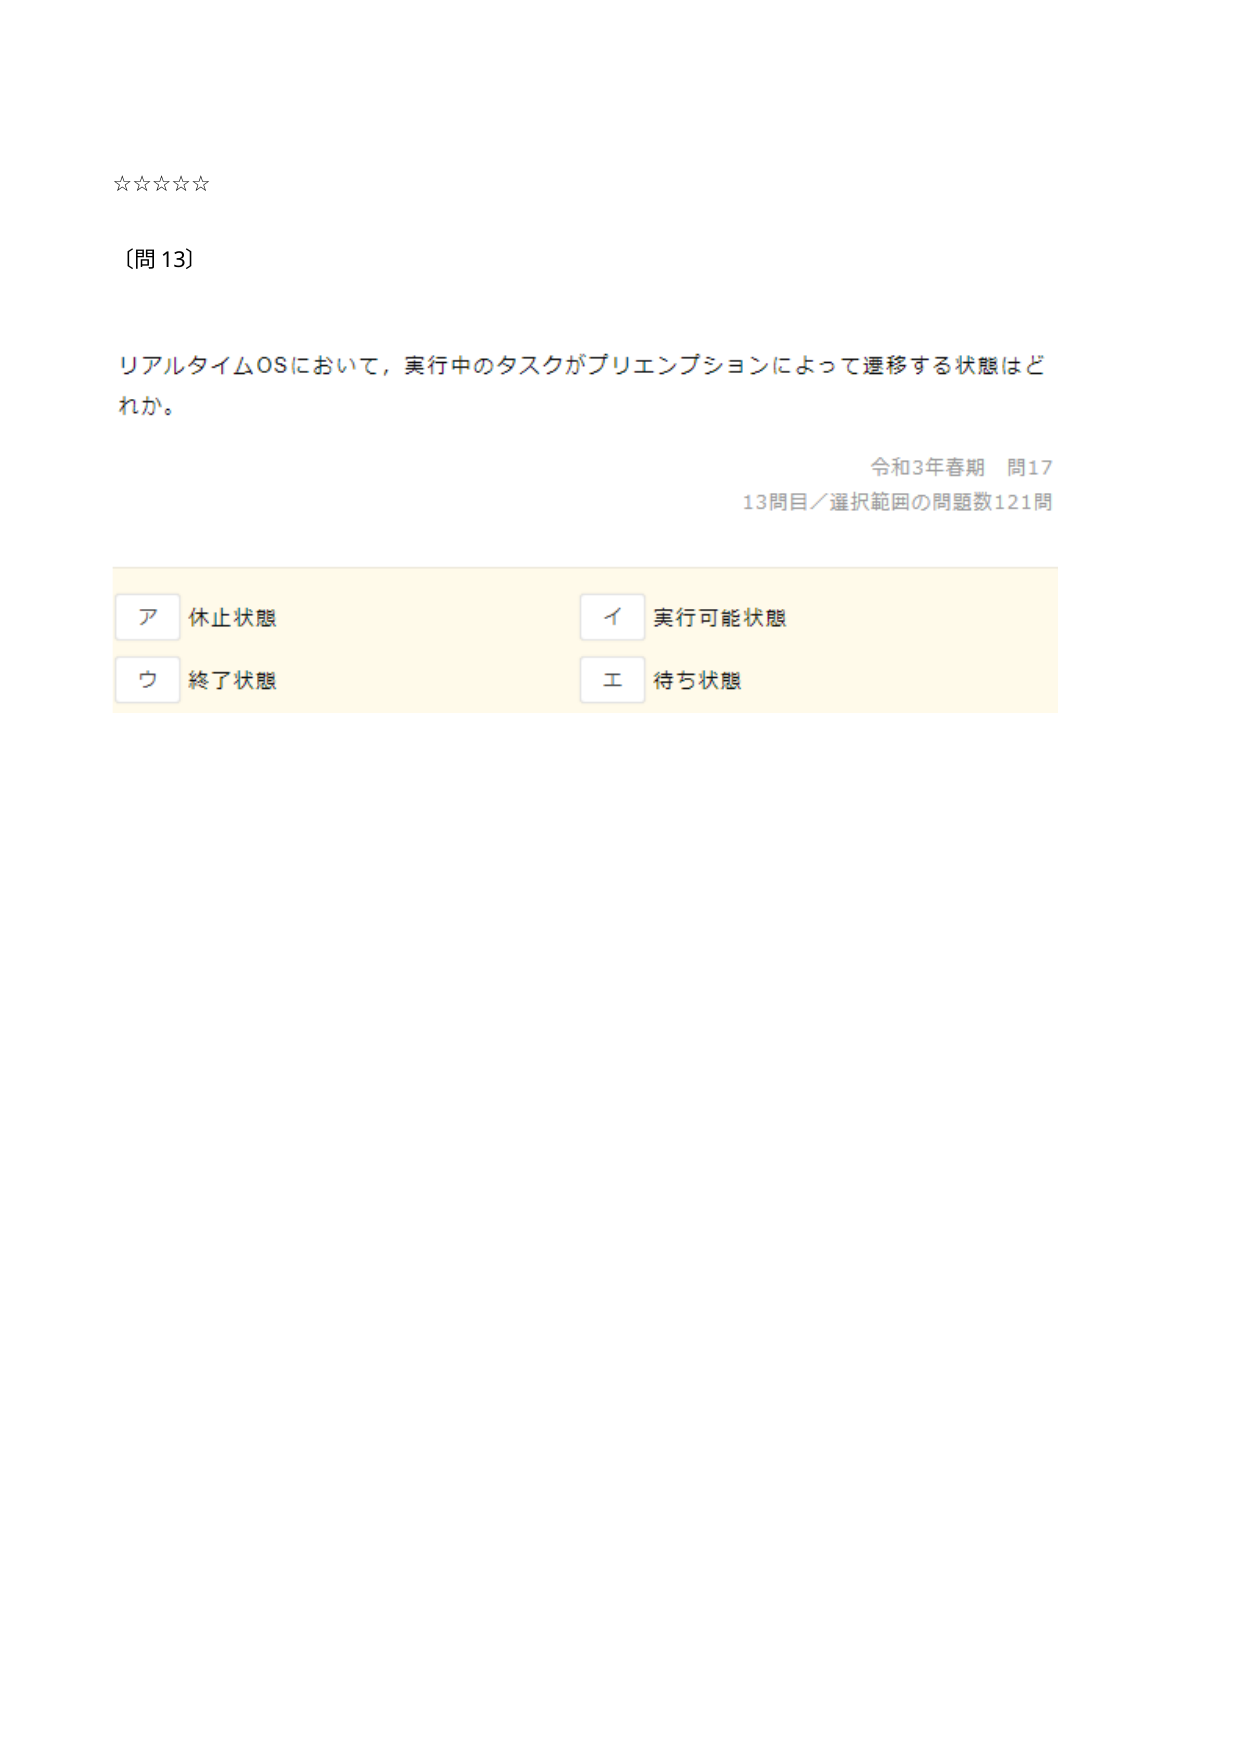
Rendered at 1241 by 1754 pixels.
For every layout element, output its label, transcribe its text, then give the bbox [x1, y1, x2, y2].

text 〔問13〕 [112, 239, 1128, 277]
picture [112, 352, 1058, 713]
text ☆☆☆☆☆ [112, 164, 1128, 202]
